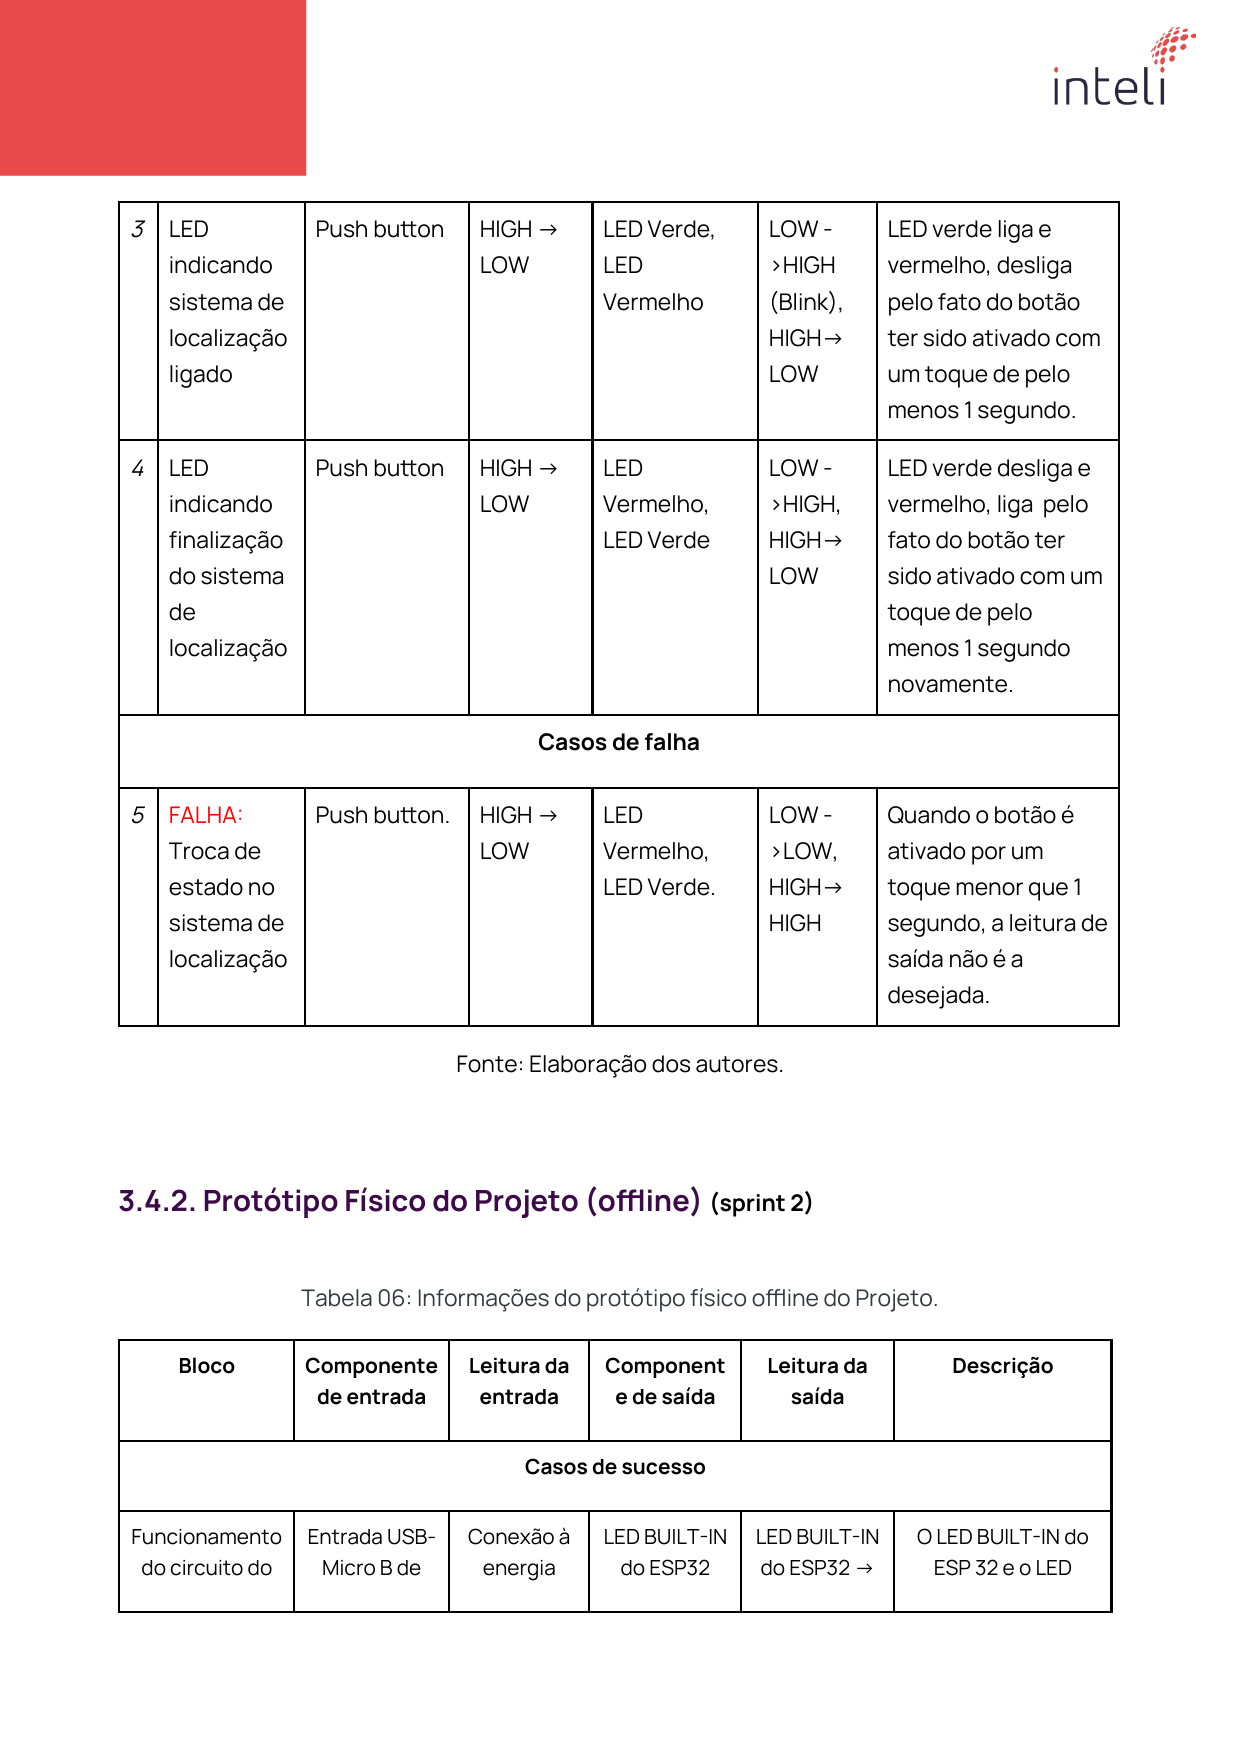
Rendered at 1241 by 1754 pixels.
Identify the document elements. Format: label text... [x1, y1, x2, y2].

table_cell 5 [120, 789, 157, 1025]
table_cell Push button [306, 203, 468, 439]
table_cell LOW ->HIGH (Blink), HIGH-> LOW [759, 203, 876, 439]
table_cell Push button. [306, 789, 468, 1025]
table_cell Casos de falha [120, 716, 1118, 787]
table_cell LED indicando finalização do sistema de localização [159, 441, 304, 713]
table_header Leitura da entrada [450, 1341, 588, 1440]
table_cell Conexão à energia [450, 1512, 588, 1611]
table_header Componente de entrada [295, 1341, 448, 1440]
text Fonte: Elaboração dos autores. [118, 1048, 1122, 1079]
table_cell LED verde desliga e vermelho, liga pelo fato do botão ter sido ativado com um toque de pelo menos 1 segundo novamente. [878, 441, 1118, 713]
table_cell Entrada USB-Micro B de energia do ESP32 [295, 1512, 448, 1611]
table_header Bloco [120, 1341, 293, 1440]
table_cell FALHA: Troca de estado no sistema de localização [159, 789, 304, 1025]
table_cell HIGH -> LOW [470, 441, 591, 713]
text Tabela 06: Informações do protótipo físico offline do Projeto. [118, 1282, 1122, 1314]
table_cell Funcionamento do circuito do ESP32 do tablet [120, 1512, 293, 1611]
table_header Componente de saída [590, 1341, 740, 1440]
table_cell LOW ->LOW, HIGH-> HIGH [759, 789, 876, 1025]
table_cell Casos de sucesso [120, 1442, 1110, 1510]
table_cell LED Vermelho, LED Verde. [594, 789, 757, 1025]
table_cell LED indicando sistema de localização ligado [159, 203, 304, 439]
table_cell LED verde liga e vermelho, desliga pelo fato do botão ter sido ativado com um toque de pelo menos 1 segundo. [878, 203, 1118, 439]
table_cell LED BUILT-IN do ESP32 LED verde [590, 1512, 740, 1611]
table_cell HIGH -> LOW [470, 203, 591, 439]
table_header Descrição [895, 1341, 1110, 1440]
table_cell LED BUILT-IN do ESP32 -> HIGH LED verde -> HIGH [742, 1512, 893, 1611]
table_cell LOW ->HIGH, HIGH-> LOW [759, 441, 876, 713]
table_cell 4 [120, 441, 157, 713]
picture [1054, 27, 1197, 105]
text 3.4.2. Protótipo Físico do Projeto (offline) (sprint 2) [118, 1181, 1122, 1220]
table_cell Quando o botão é ativado por um toque menor que 1 segundo, a leitura de saída não é a desejada. [878, 789, 1118, 1025]
table_header Leitura da saída [742, 1341, 893, 1440]
table_cell HIGH -> LOW [470, 789, 591, 1025]
picture [0, 0, 307, 176]
table_cell LED Verde, LED Vermelho [594, 203, 757, 439]
table_cell O LED BUILT-IN do ESP 32 e o LED verde indicam que há conexão com energia e o dispositivo está ligado. [895, 1512, 1110, 1611]
table_cell Push button [306, 441, 468, 713]
table_cell 3 [120, 203, 157, 439]
table_cell LED Vermelho, LED Verde [594, 441, 757, 713]
